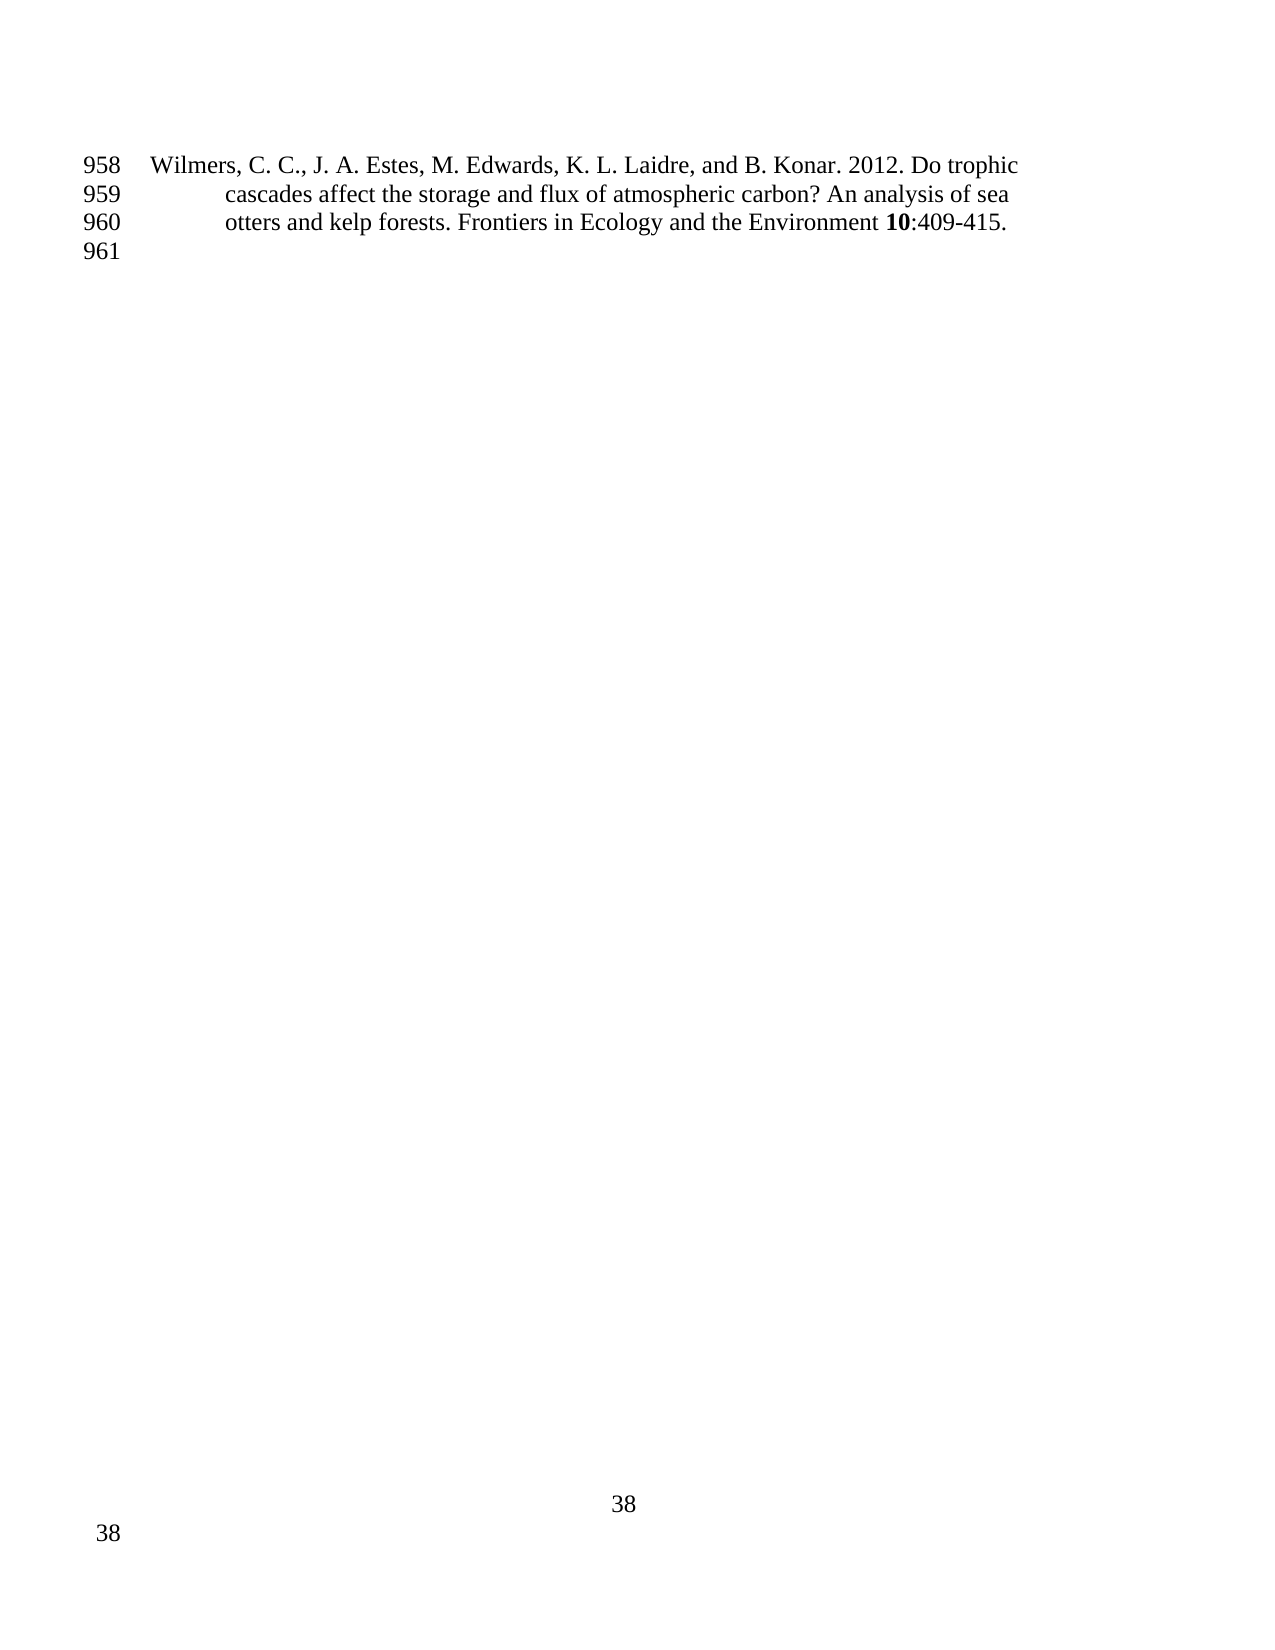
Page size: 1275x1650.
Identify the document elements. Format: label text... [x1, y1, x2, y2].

text Wilmers, C. C., J. A. Estes, M. Edwards, K. L. Laidre, and B. Konar. 2012. Do trophic cascades affect the storage and flux of atmospheric carbon? An analysis of sea otters and kelp forests. Frontiers in Ecology and the Environment 10:409-415. [150, 150, 1022, 236]
